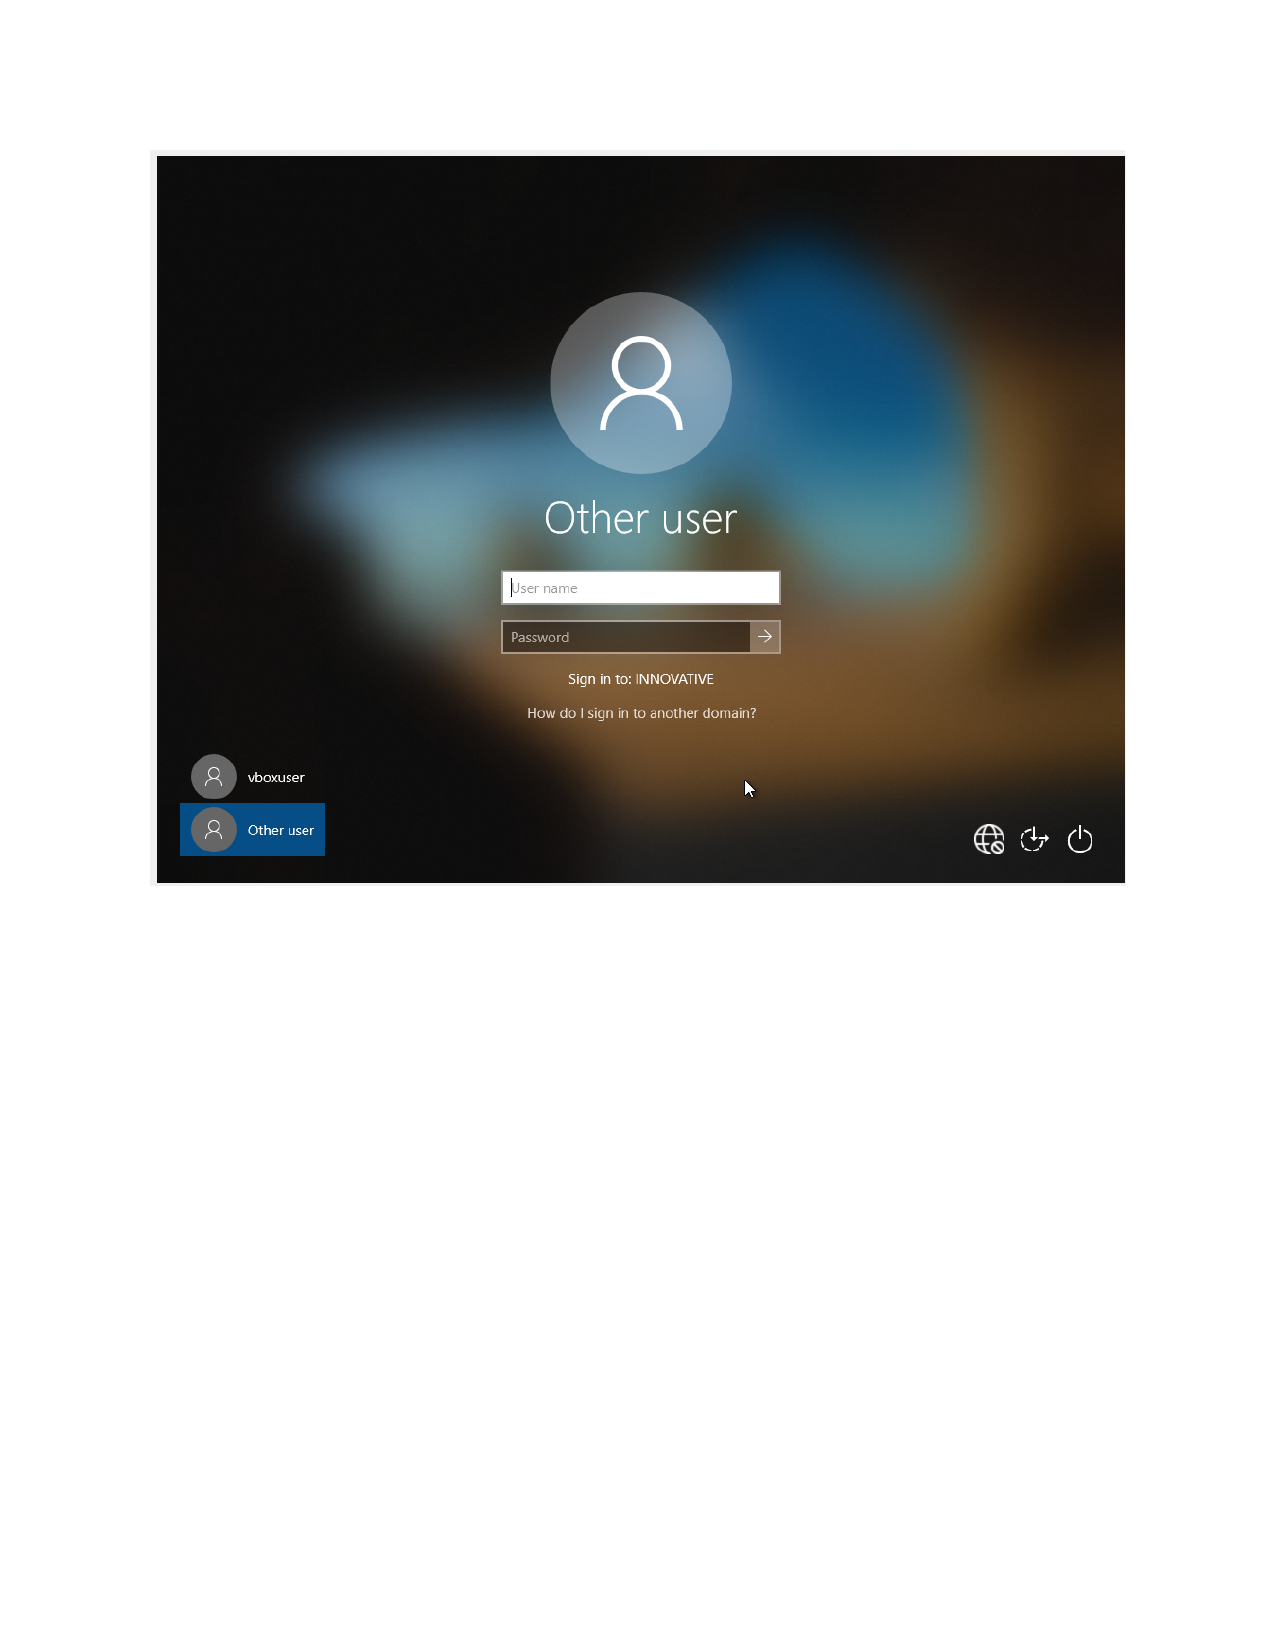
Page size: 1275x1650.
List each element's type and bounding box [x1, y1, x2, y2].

picture [150, 150, 1125, 886]
